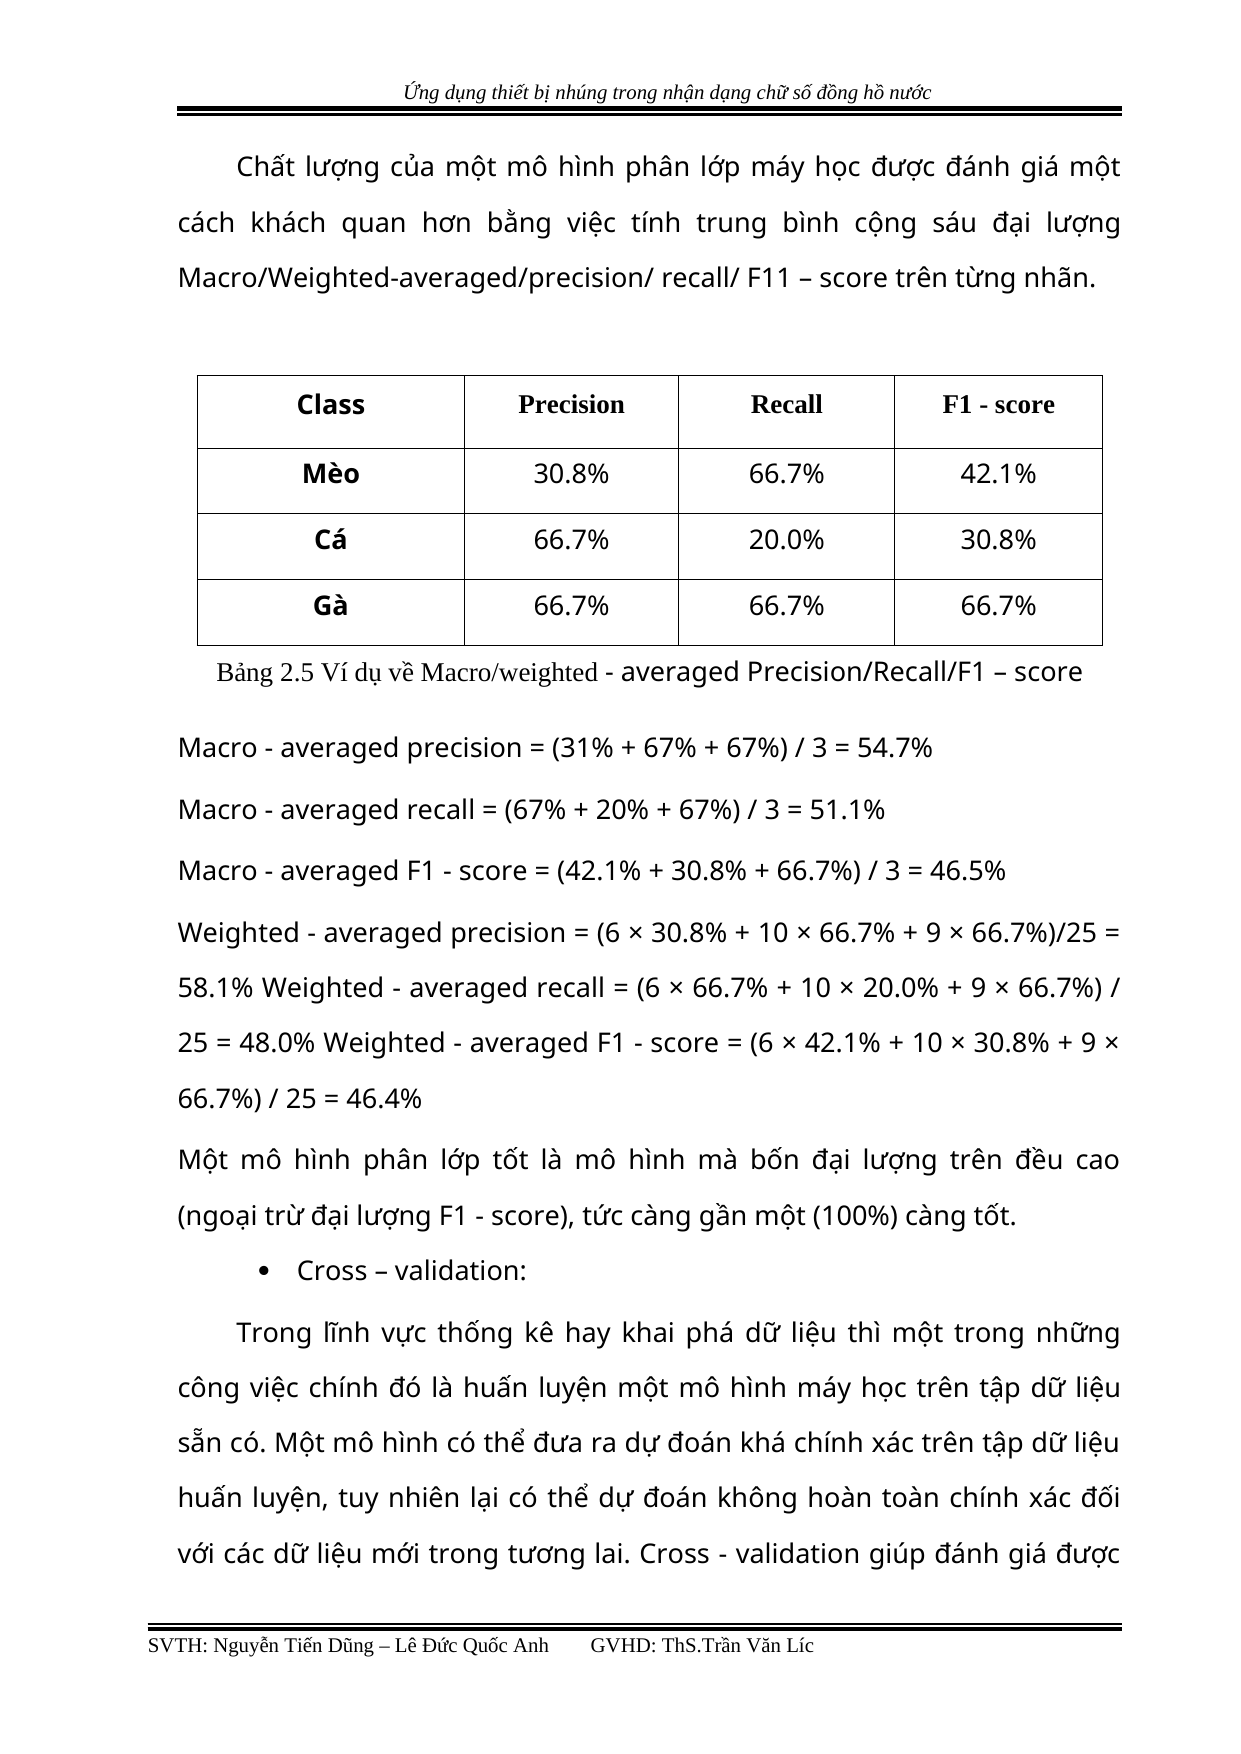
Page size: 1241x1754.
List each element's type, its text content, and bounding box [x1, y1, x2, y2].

text Macro - averaged recall = (67% + 20% + 67%) / 3 = 51.1% [177, 790, 1122, 827]
table_header Recall [679, 376, 894, 447]
text Macro - averaged F1 - score = (42.1% + 30.8% + 66.7%) / 3 = 46.5% [177, 852, 1122, 889]
text Weighted - averaged precision = (6 × 30.8% + 10 × 66.7% + 9 × 66.7%)/25 = 58.1% Weighted - averaged recall = (6 × 66.7% + 10 × 20.0% + 9 × 66.7%) / 25 = 48.0% Weighted - averaged F1 - score = (6 × 42.1% + 10 × 30.8% + 9 × 66.7%) / 25 = 46.4% [177, 913, 1122, 1116]
table_cell Cá [198, 514, 464, 579]
text Chất lượng của một mô hình phân lớp máy học được đánh giá một cách khách quan hơn bằng việc tính trung bình cộng sáu đại lượng Macro/Weighted-averaged/precision/ recall/ F11 – score trên từng nhãn. [177, 148, 1122, 295]
table_cell Mèo [198, 449, 464, 513]
table_cell 66.7% [465, 514, 678, 579]
table_cell Gà [198, 580, 464, 645]
table_cell 66.7% [465, 580, 678, 645]
text Bảng 2.5 Ví dụ về Macro/weighted - averaged Precision/Recall/F1 – score [177, 652, 1122, 689]
list Cross – validation: [259, 1251, 1122, 1288]
text Macro - averaged precision = (31% + 67% + 67%) / 3 = 54.7% [177, 729, 1122, 766]
table_header F1 - score [895, 376, 1102, 447]
text Một mô hình phân lớp tốt là mô hình mà bốn đại lượng trên đều cao (ngoại trừ đại lượng F1 - score), tức càng gần một (100%) càng tốt. [177, 1141, 1122, 1233]
table_cell 66.7% [679, 449, 894, 513]
table_cell 66.7% [679, 580, 894, 645]
table_cell 30.8% [465, 449, 678, 513]
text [177, 1313, 1122, 1571]
table_cell 42.1% [895, 449, 1102, 513]
table_cell 66.7% [895, 580, 1102, 645]
table_cell 20.0% [679, 514, 894, 579]
table_cell 30.8% [895, 514, 1102, 579]
table_header Precision [465, 376, 678, 447]
table_header Class [198, 376, 464, 447]
